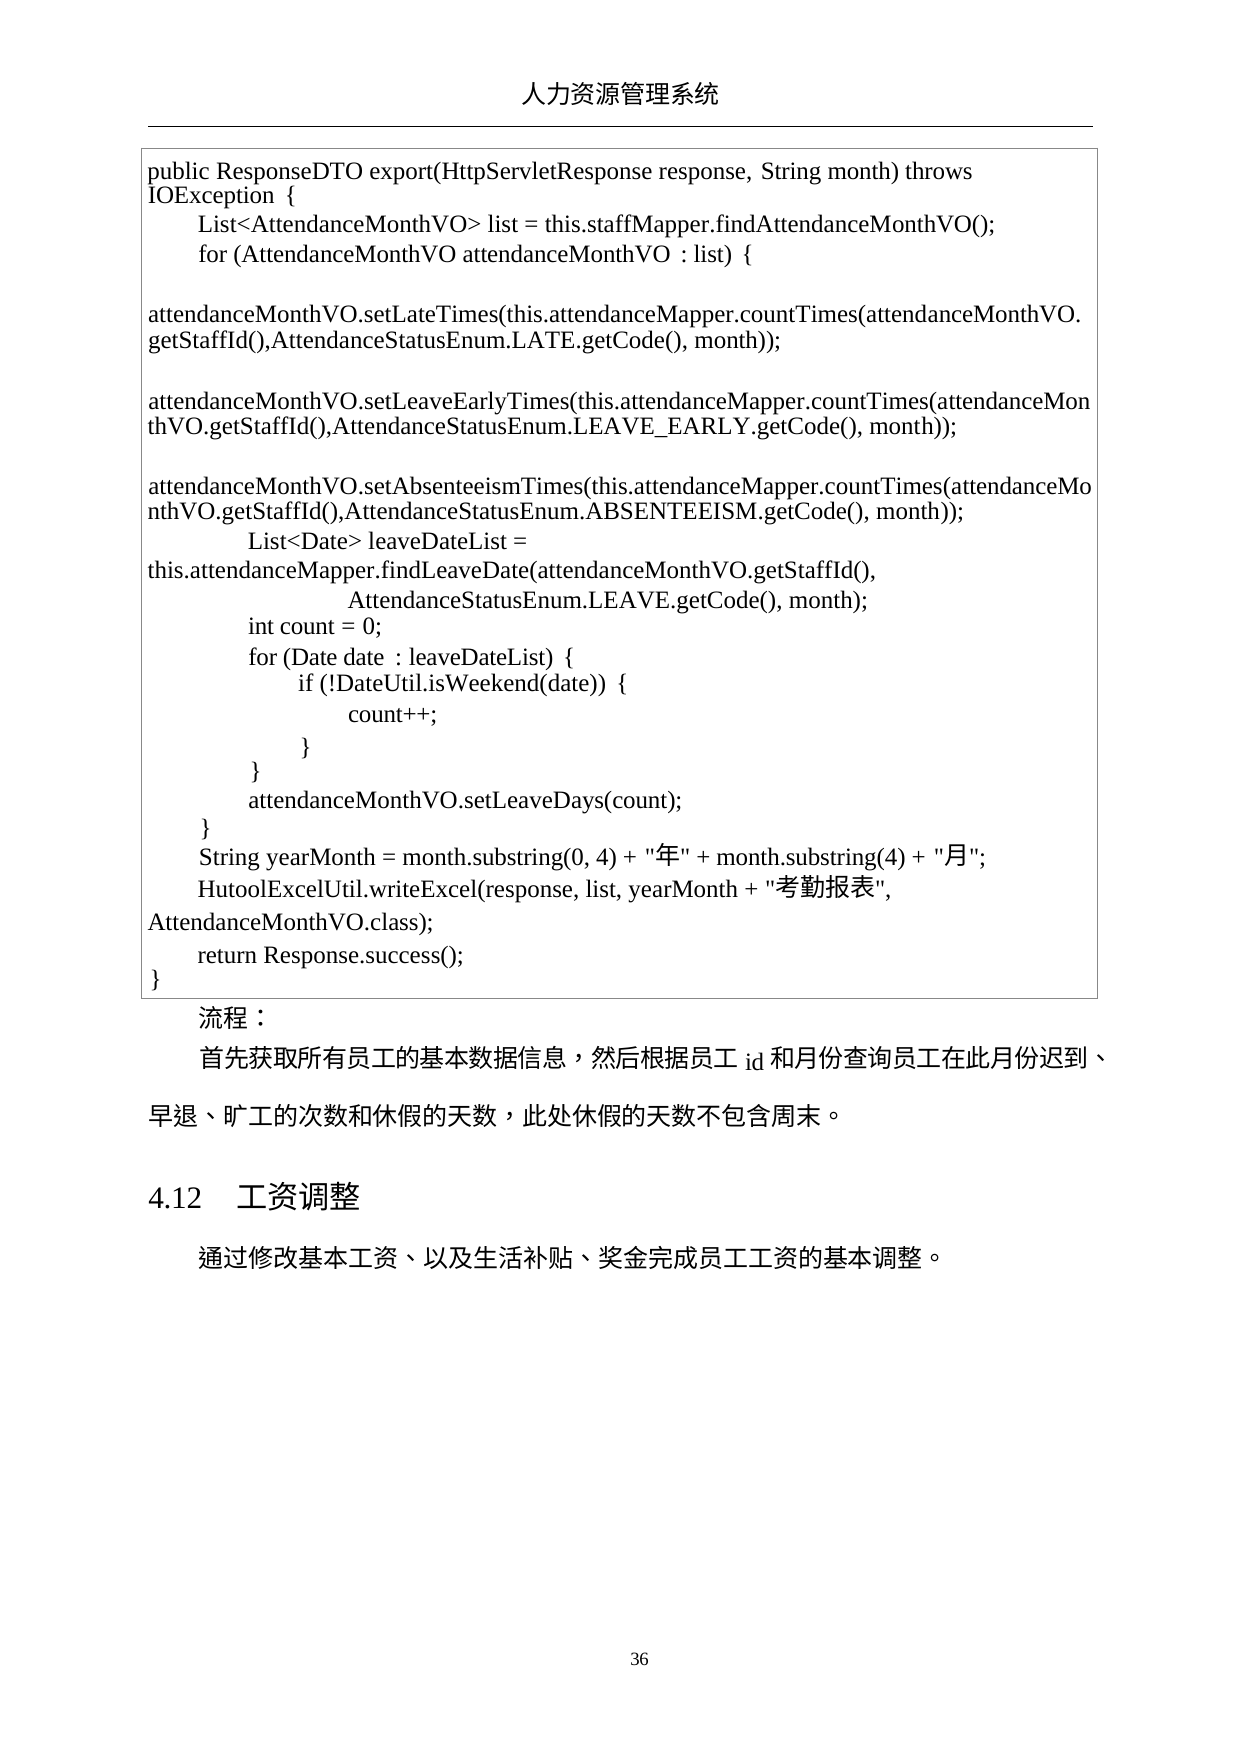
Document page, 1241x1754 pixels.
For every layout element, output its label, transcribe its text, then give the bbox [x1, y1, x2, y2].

table_header public ResponseDTO export(HttpServletResponse response, String month) throws IOException { List<AttendanceMonthVO> list = this.staffMapper.findAttendanceMonthVO(); for (AttendanceMonthVO attendanceMonthVO : list) { attendanceMonthVO.setLateTimes(this.attendanceMapper.countTimes(attendanceMonthVO. getStaffId(),AttendanceStatusEnum.LATE.getCode(), month)); attendanceMonthVO.setLeaveEarlyTimes(this.attendanceMapper.countTimes(attendanceMon thVO.getStaffId(),AttendanceStatusEnum.LEAVE_EARLY.getCode(), month)); attendanceMonthVO.setAbsenteeismTimes(this.attendanceMapper.countTimes(attendanceMo nthVO.getStaffId(),AttendanceStatusEnum.ABSENTEEISM.getCode(), month)); List<Date> leaveDateList = this.attendanceMapper.findLeaveDate(attendanceMonthVO.getStaffId(), AttendanceStatusEnum.LEAVE.getCode(), month); int count = 0; for (Date date : leaveDateList) { if (!DateUtil.isWeekend(date)) { count++; } } attendanceMonthVO.setLeaveDays(count); } String yearMonth = month.substring(0, 4) + "年" + month.substring(4) + "月"; HutoolExcelUtil.writeExcel(response, list, yearMonth + "考勤报表", AttendanceMonthVO.class); return Response.success(); } [142, 149, 1097, 998]
text 通过修改基本工资、以及生活补贴、奖金完成员工工资的基本调整。 [198, 1243, 1113, 1274]
text 流程： [199, 1003, 1113, 1033]
text 4.12 工资调整 [148, 1177, 1113, 1216]
text 首先获取所有员工的基本数据信息，然后根据员工 id 和月份查询员工在此月份迟到、 [142, 1052, 1113, 1101]
text 早退、旷工的次数和休假的天数，此处休假的天数不包含周末。 [149, 1101, 1113, 1132]
